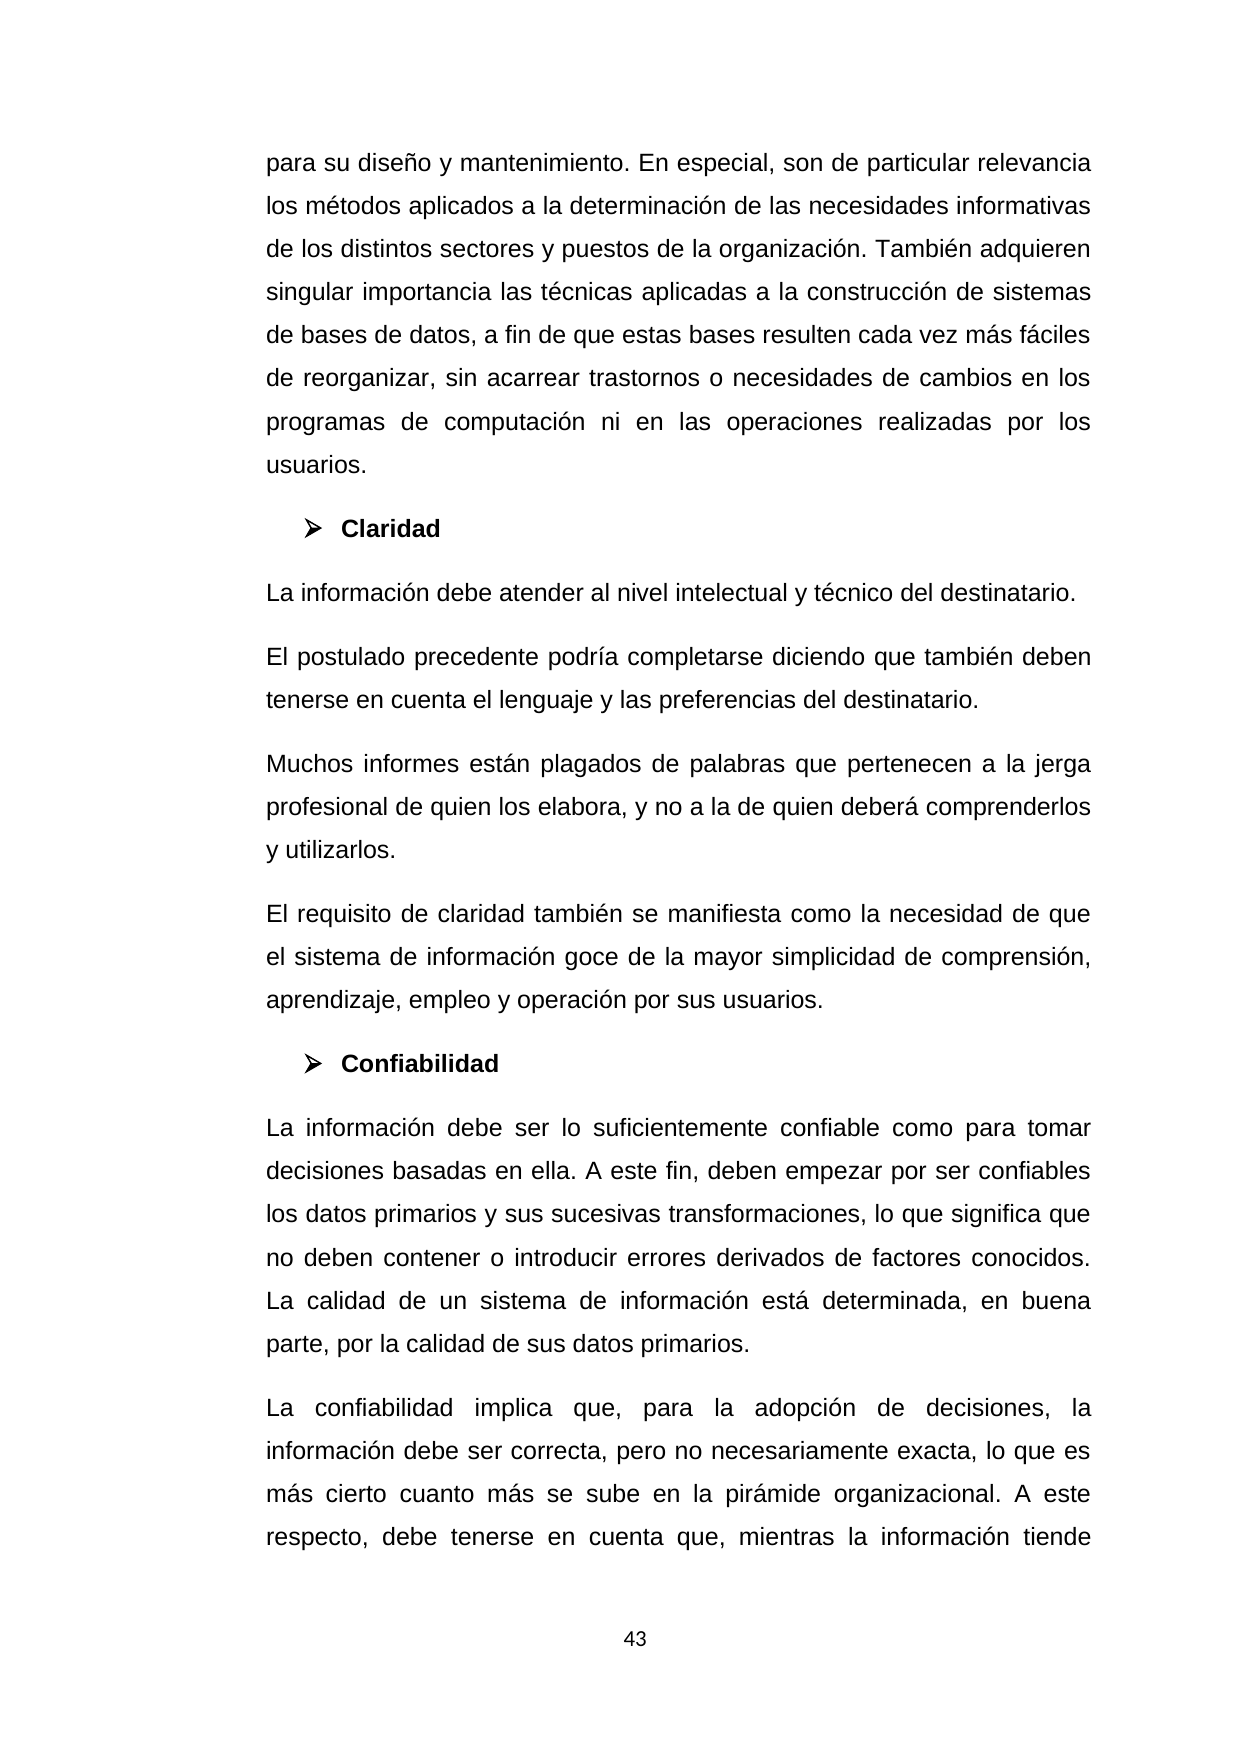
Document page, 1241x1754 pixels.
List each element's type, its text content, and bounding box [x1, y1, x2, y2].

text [266, 148, 1092, 478]
text Muchos informes están plagados de palabras que pertenecen a la jerga profesional de quien los elabora, y no a la de quien deberá comprenderlos y utilizarlos. [266, 749, 1092, 864]
list Confiabilidad [303, 1049, 1092, 1078]
text El postulado precedente podría completarse diciendo que también deben tenerse en cuenta el lenguaje y las preferencias del destinatario. [266, 642, 1092, 713]
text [266, 1393, 1092, 1551]
text La información debe ser lo suficientemente confiable como para tomar decisiones basadas en ella. A este fin, deben empezar por ser confiables los datos primarios y sus sucesivas transformaciones, lo que significa que no deben contener o introducir errores derivados de factores conocidos. La calidad de un sistema de información está determinada, en buena parte, por la calidad de sus datos primarios. [266, 1113, 1092, 1357]
text El requisito de claridad también se manifiesta como la necesidad de que el sistema de información goce de la mayor simplicidad de comprensión, aprendizaje, empleo y operación por sus usuarios. [266, 899, 1092, 1014]
text La información debe atender al nivel intelectual y técnico del destinatario. [266, 578, 1092, 606]
list Claridad [303, 513, 1092, 542]
